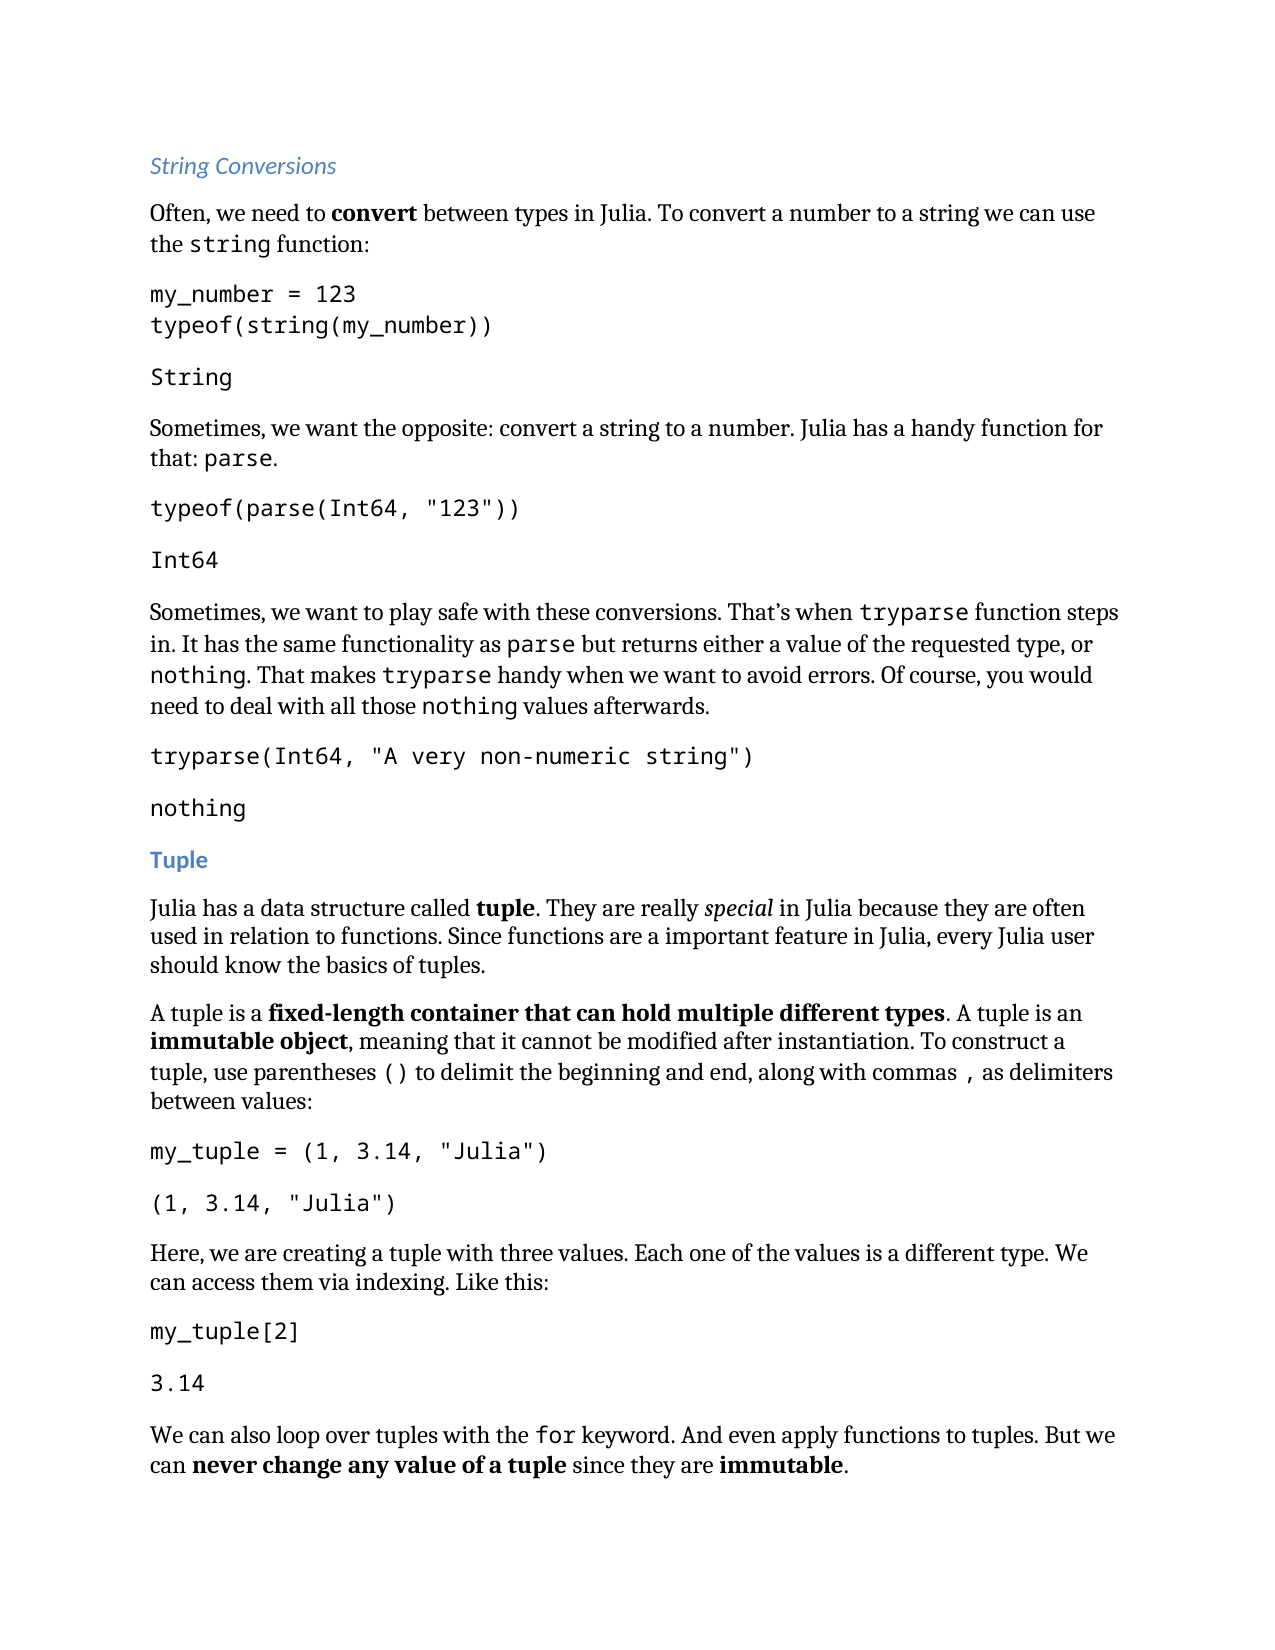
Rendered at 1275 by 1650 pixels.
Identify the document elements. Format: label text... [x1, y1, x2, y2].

text Julia has a data structure called tuple. They are really special in Julia because they are often used in relation to functions. Since functions are a important feature in Julia, every Julia user should know the basics of tuples. [150, 893, 1125, 980]
text nothing [150, 792, 1125, 823]
text We can also loop over tuples with the for keyword. And even apply functions to tuples. But we can never change any value of a tuple since they are immutable. [150, 1419, 1125, 1479]
text Here, we are creating a tuple with three values. Each one of the values is a different type. We can access them via indexing. Like this: [150, 1239, 1125, 1296]
text typeof(parse(Int64, "123")) [150, 492, 1125, 523]
text Often, we need to convert between types in Julia. To convert a number to a string we can use the string function: [150, 199, 1125, 259]
text Sometimes, we want to play safe with these conversions. That’s when tryparse function steps in. It has the same functionality as parse but returns either a value of the requested type, or nothing. That makes tryparse handy when we want to avoid errors. Of course, you would need to deal with all those nothing values afterwards. [150, 596, 1125, 721]
text my_number = 123 typeof(string(my_number)) [150, 278, 1125, 341]
text my_tuple = (1, 3.14, "Julia") [150, 1135, 1125, 1166]
text Int64 [150, 544, 1125, 576]
text 3.14 [150, 1367, 1125, 1398]
subtitle String Conversions [150, 150, 1125, 181]
text tryparse(Int64, "A very non-numeric string") [150, 740, 1125, 771]
text my_tuple[2] [150, 1315, 1125, 1346]
text Sometimes, we want the opposite: convert a string to a number. Julia has a handy function for that: parse. [150, 413, 1125, 473]
text A tuple is a fixed-length container that can hold multiple different types. A tuple is an immutable object, meaning that it cannot be modified after instantiation. To construct a tuple, use parentheses () to delimit the beginning and end, along with commas , as delimiters between values: [150, 998, 1125, 1116]
text (1, 3.14, "Julia") [150, 1187, 1125, 1218]
text String [150, 361, 1125, 393]
subtitle Tuple [150, 844, 1125, 875]
